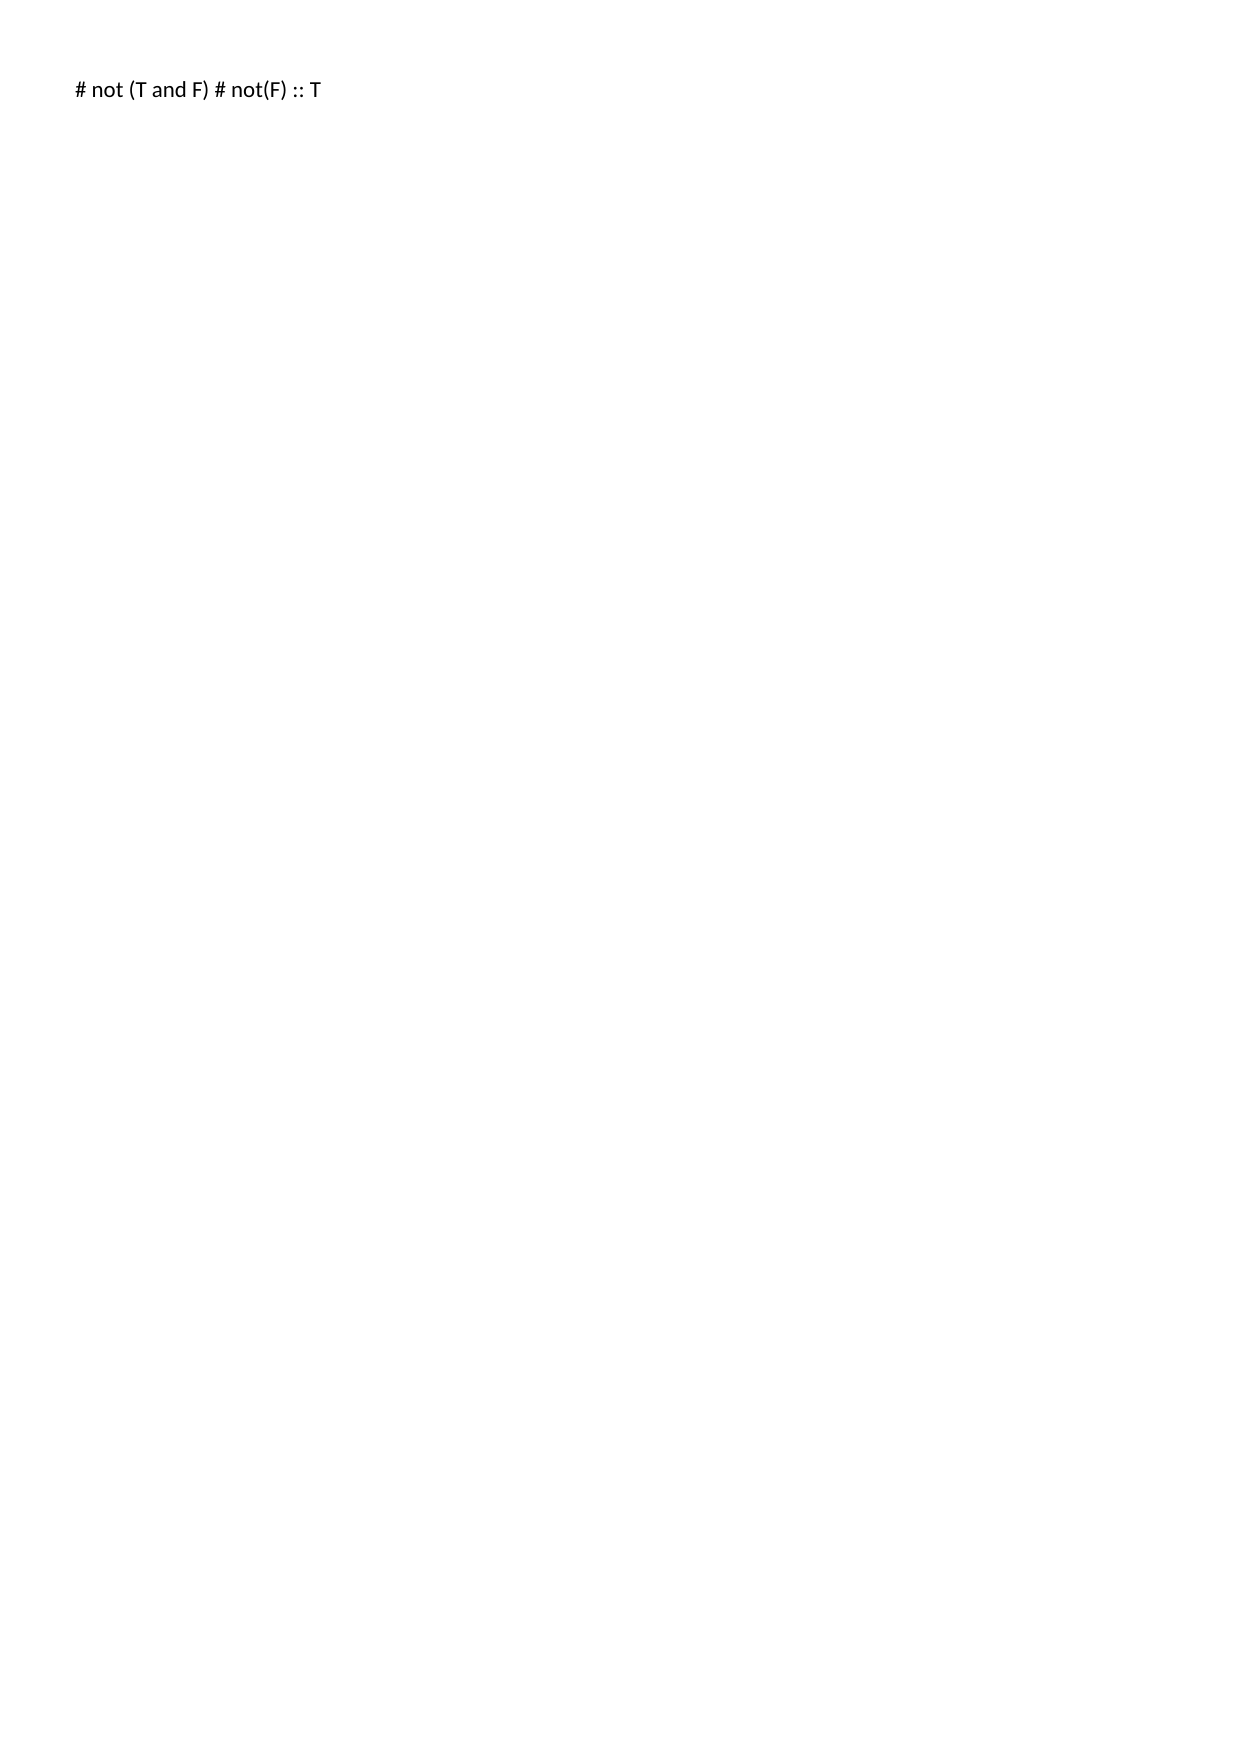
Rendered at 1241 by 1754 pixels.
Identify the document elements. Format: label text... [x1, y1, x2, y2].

text # not (T and F) # not(F) :: T [75, 75, 1165, 103]
